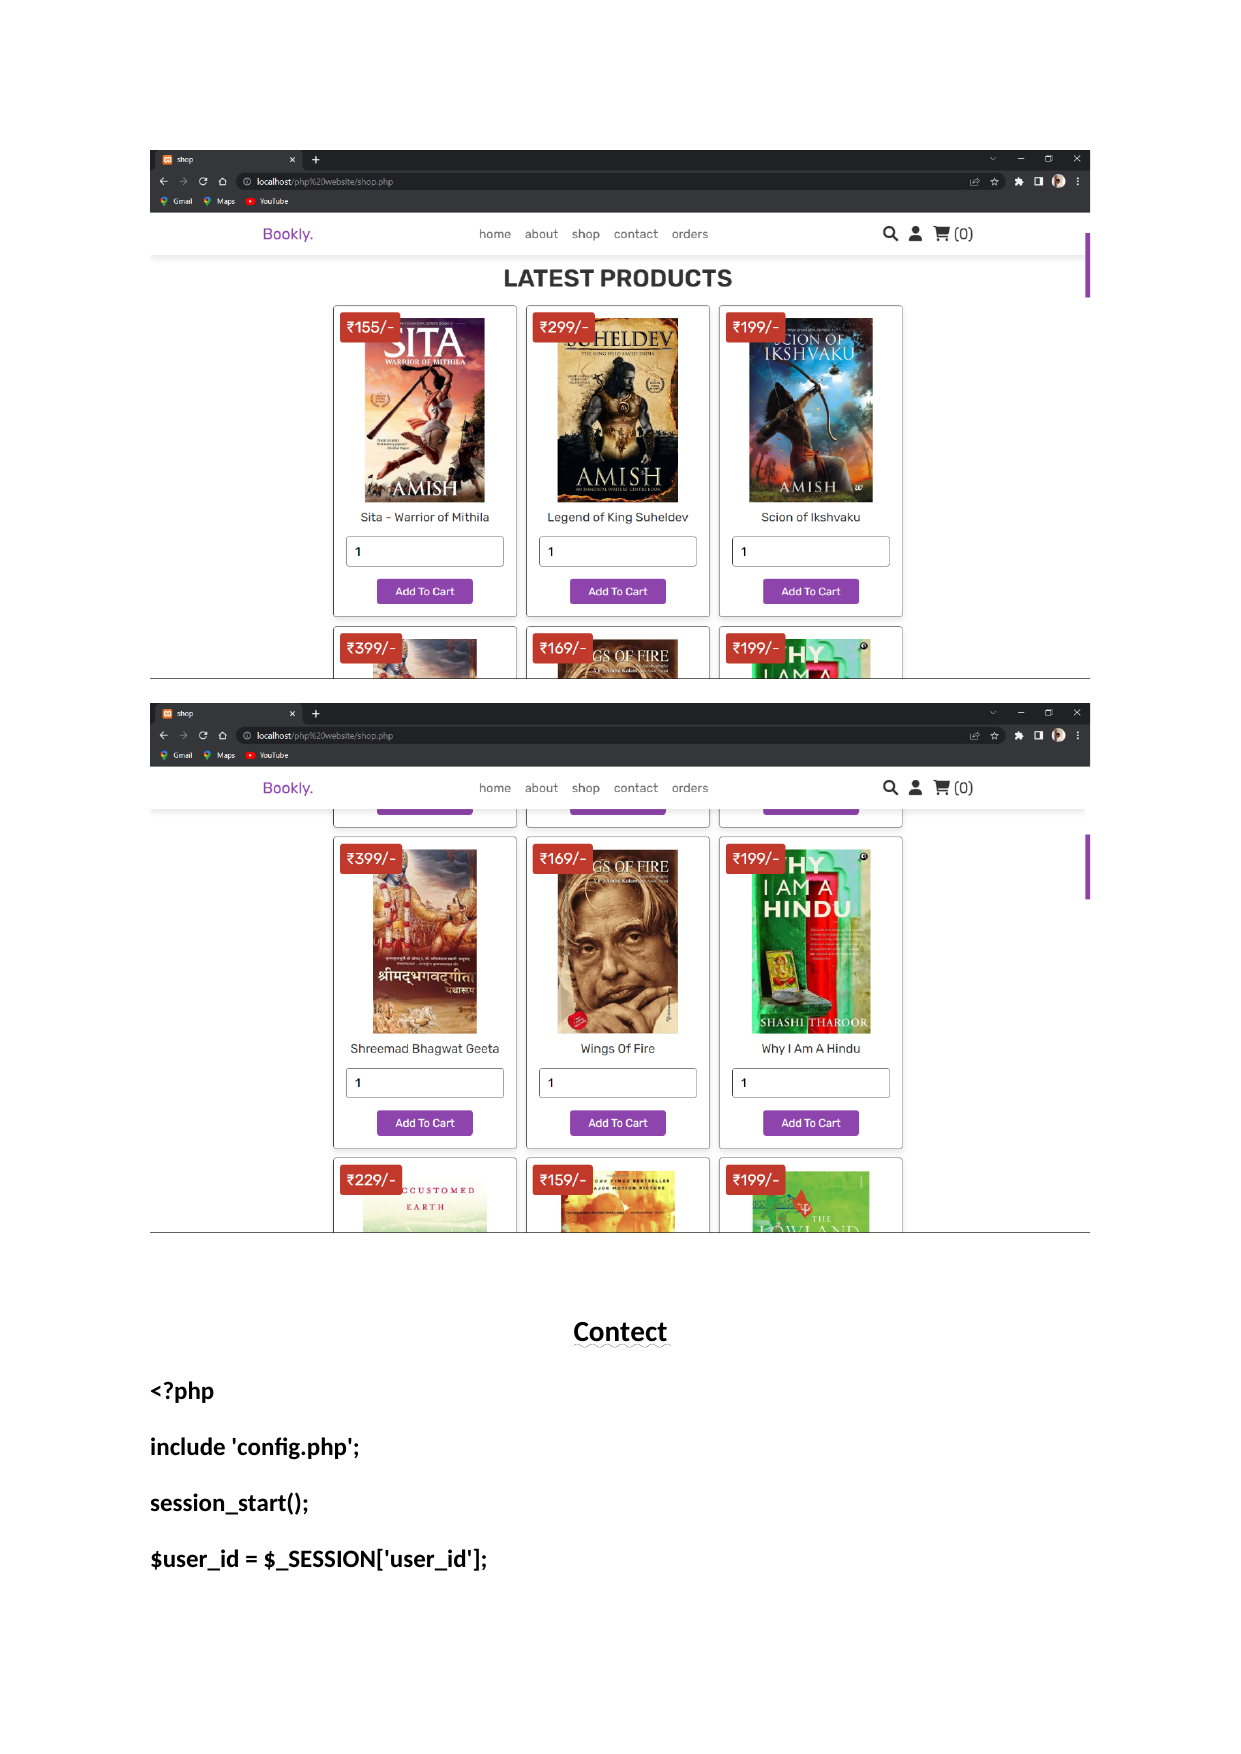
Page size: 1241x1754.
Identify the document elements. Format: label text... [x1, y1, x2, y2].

text <?php [150, 1375, 1090, 1406]
text include 'config.php'; [150, 1431, 1090, 1462]
text $user_id = $_SESSION['user_id']; [150, 1543, 1090, 1573]
text session_start(); [150, 1487, 1090, 1517]
picture [150, 150, 1091, 679]
picture [150, 703, 1091, 1233]
text Contect [150, 1313, 1090, 1349]
